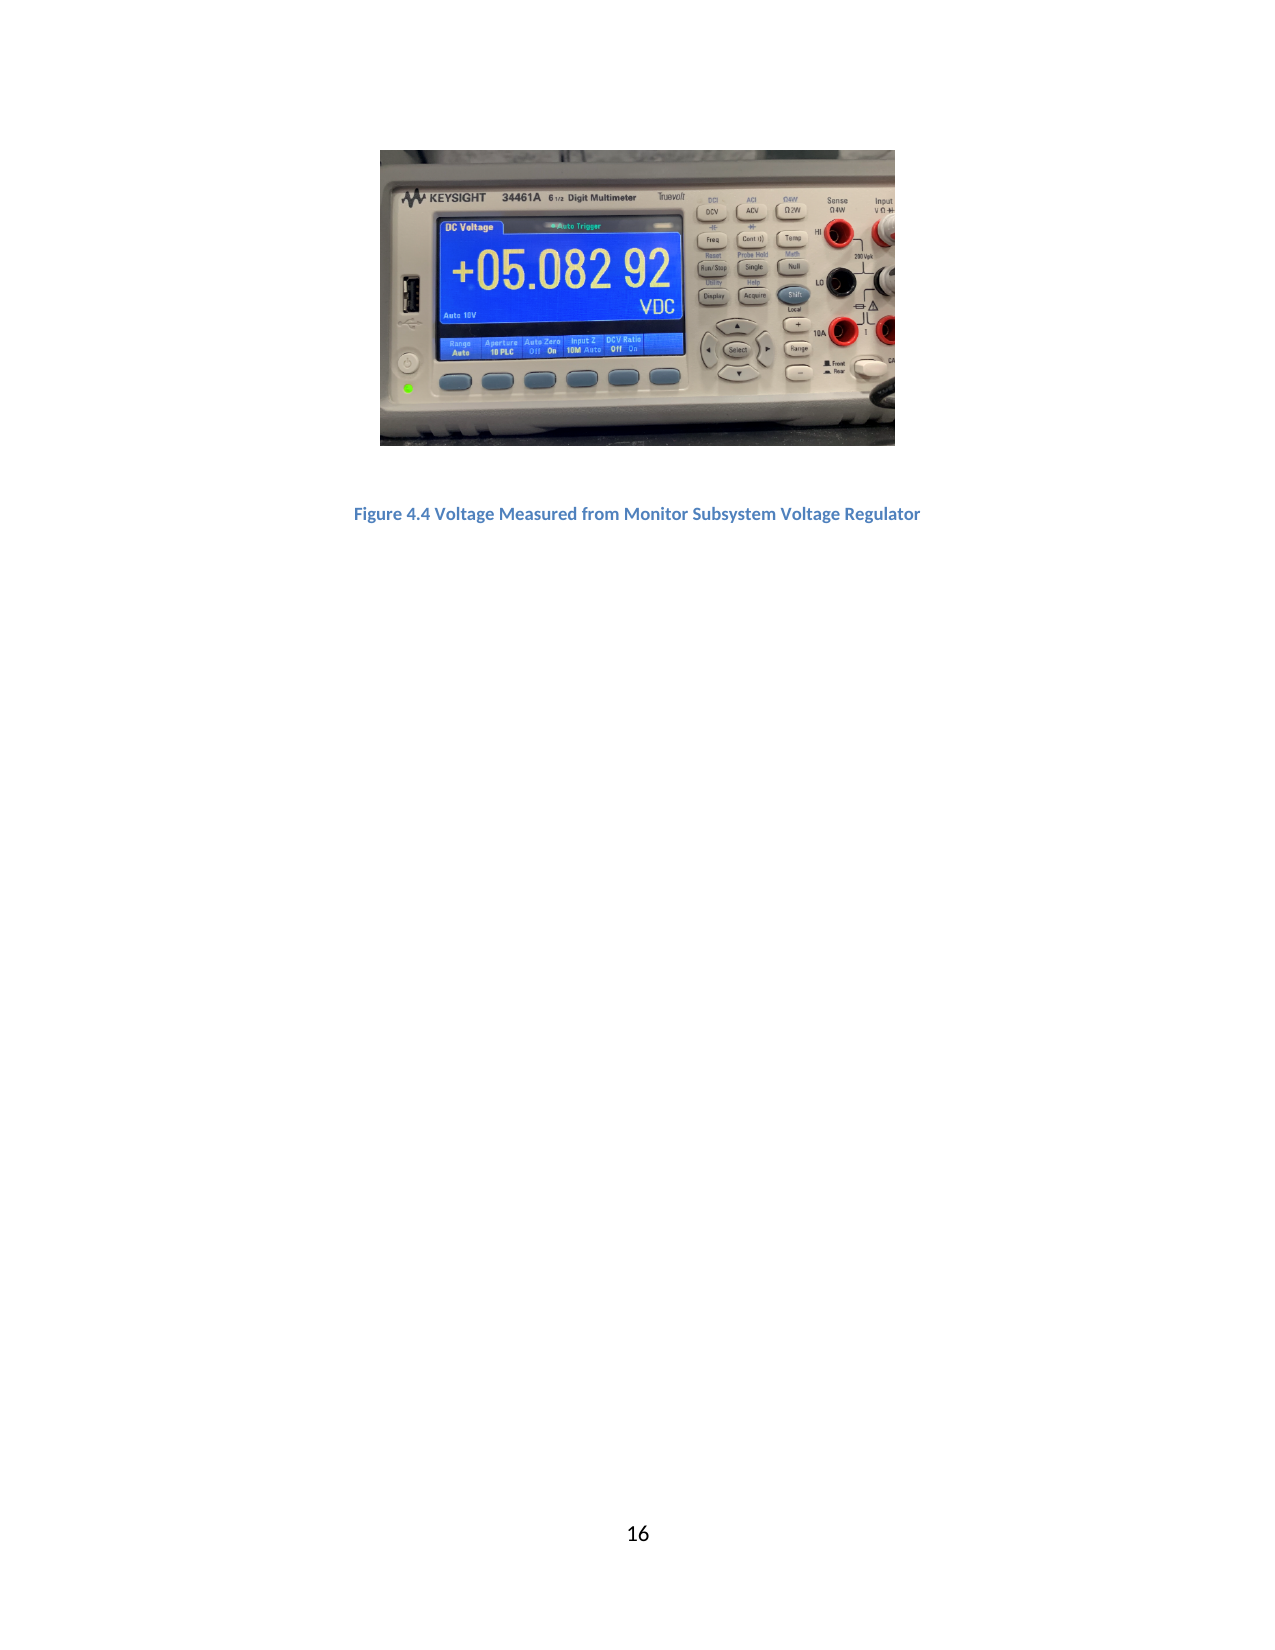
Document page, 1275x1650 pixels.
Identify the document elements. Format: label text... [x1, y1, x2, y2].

text Figure 4.4 Voltage Measured from Monitor Subsystem Voltage Regulator [150, 502, 1125, 525]
picture [380, 150, 895, 446]
